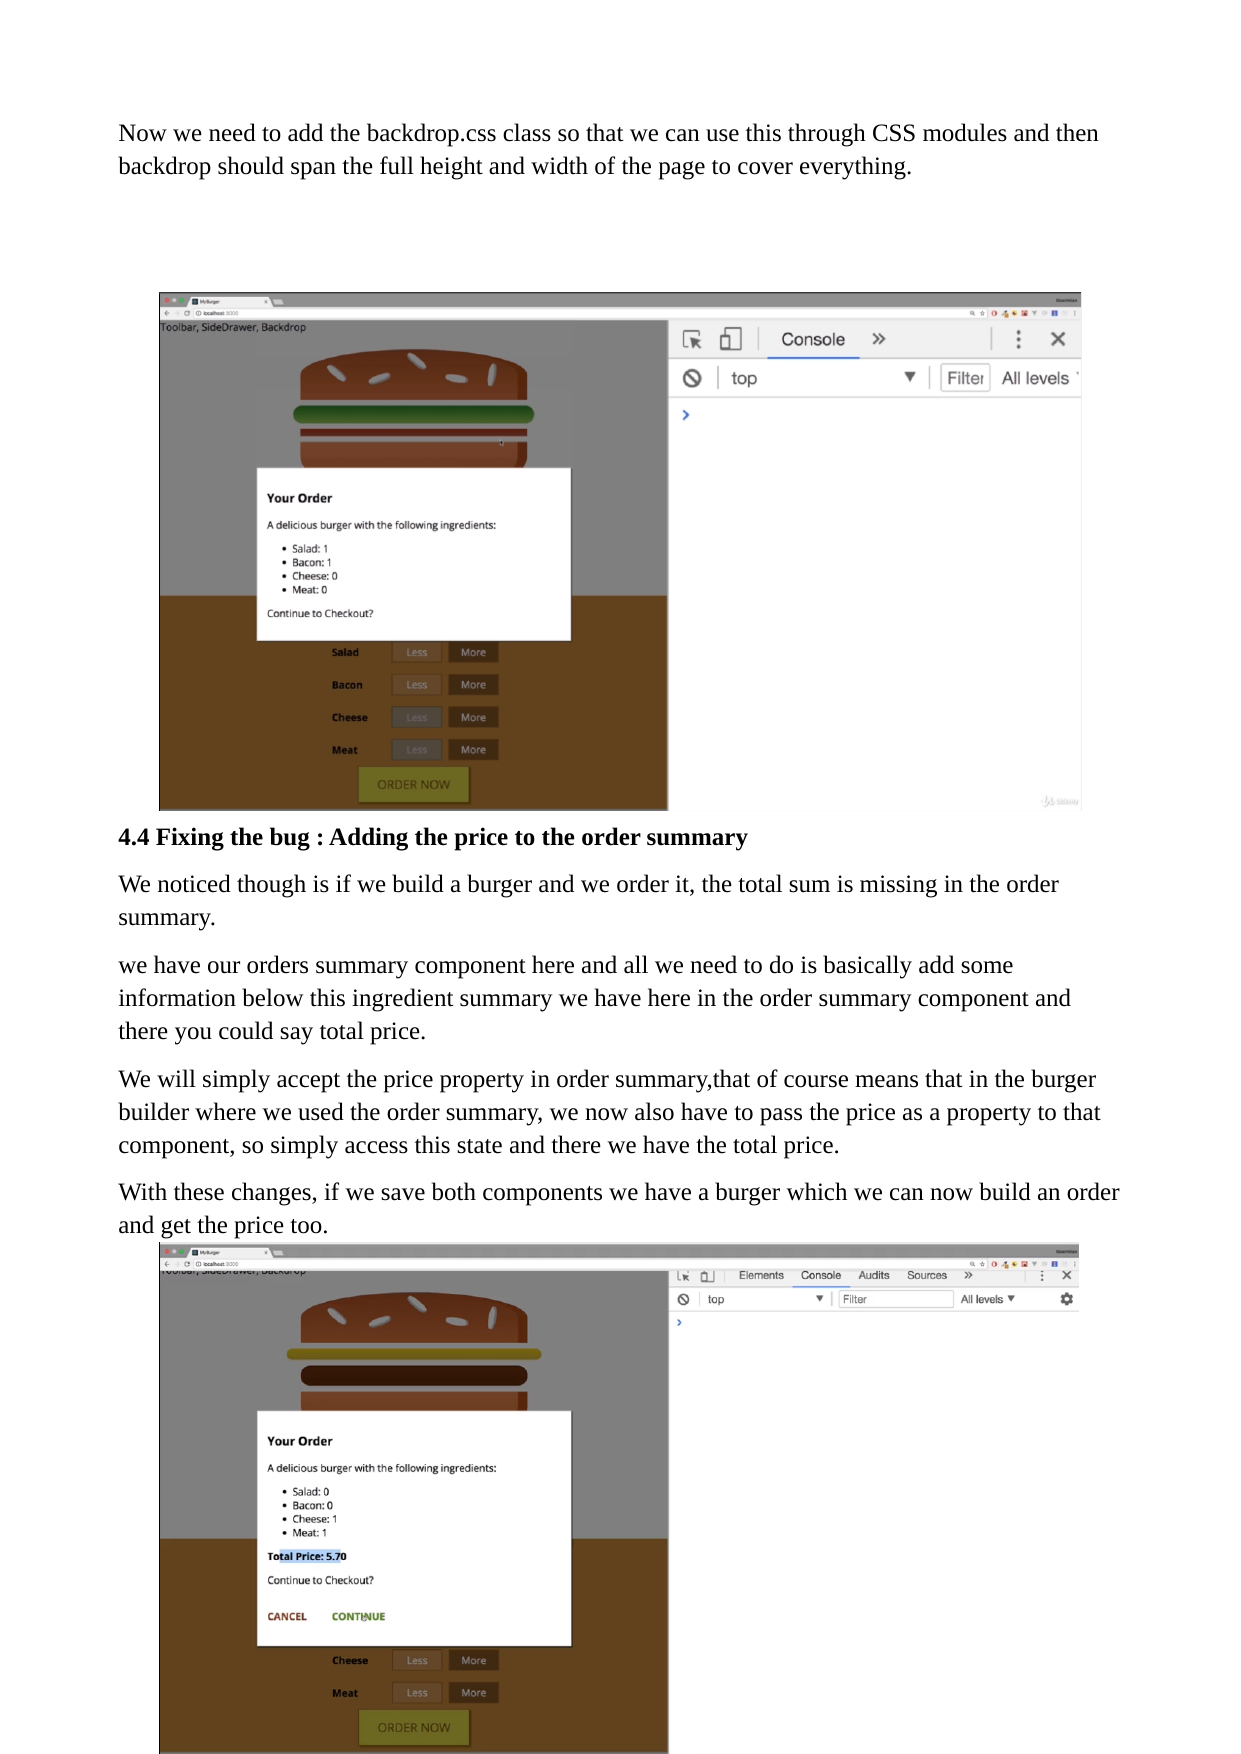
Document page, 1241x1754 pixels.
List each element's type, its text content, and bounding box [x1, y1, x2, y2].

text With these changes, if we save both components we have a burger which we can now build an order and get the price too. [118, 1177, 1122, 1239]
picture [159, 292, 1082, 811]
text We will simply accept the price property in order summary,that of course means that in the burger builder where we used the order summary, we now also have to pass the price as a property to that component, so simply access this state and there we have the total price. [118, 1064, 1122, 1158]
picture [159, 1242, 1079, 1754]
text we have our orders summary component here and all we need to do is basically add some information below this ingredient summary we have here in the order summary component and there you could say total price. [118, 950, 1122, 1045]
text We noticed though is if we build a burger and we order it, the total sum is missing in the order summary. [118, 869, 1122, 931]
text Now we need to add the backdrop.css class so that we can use this through CSS modules and then backdrop should span the full height and width of the page to cover everything. [118, 118, 1122, 180]
